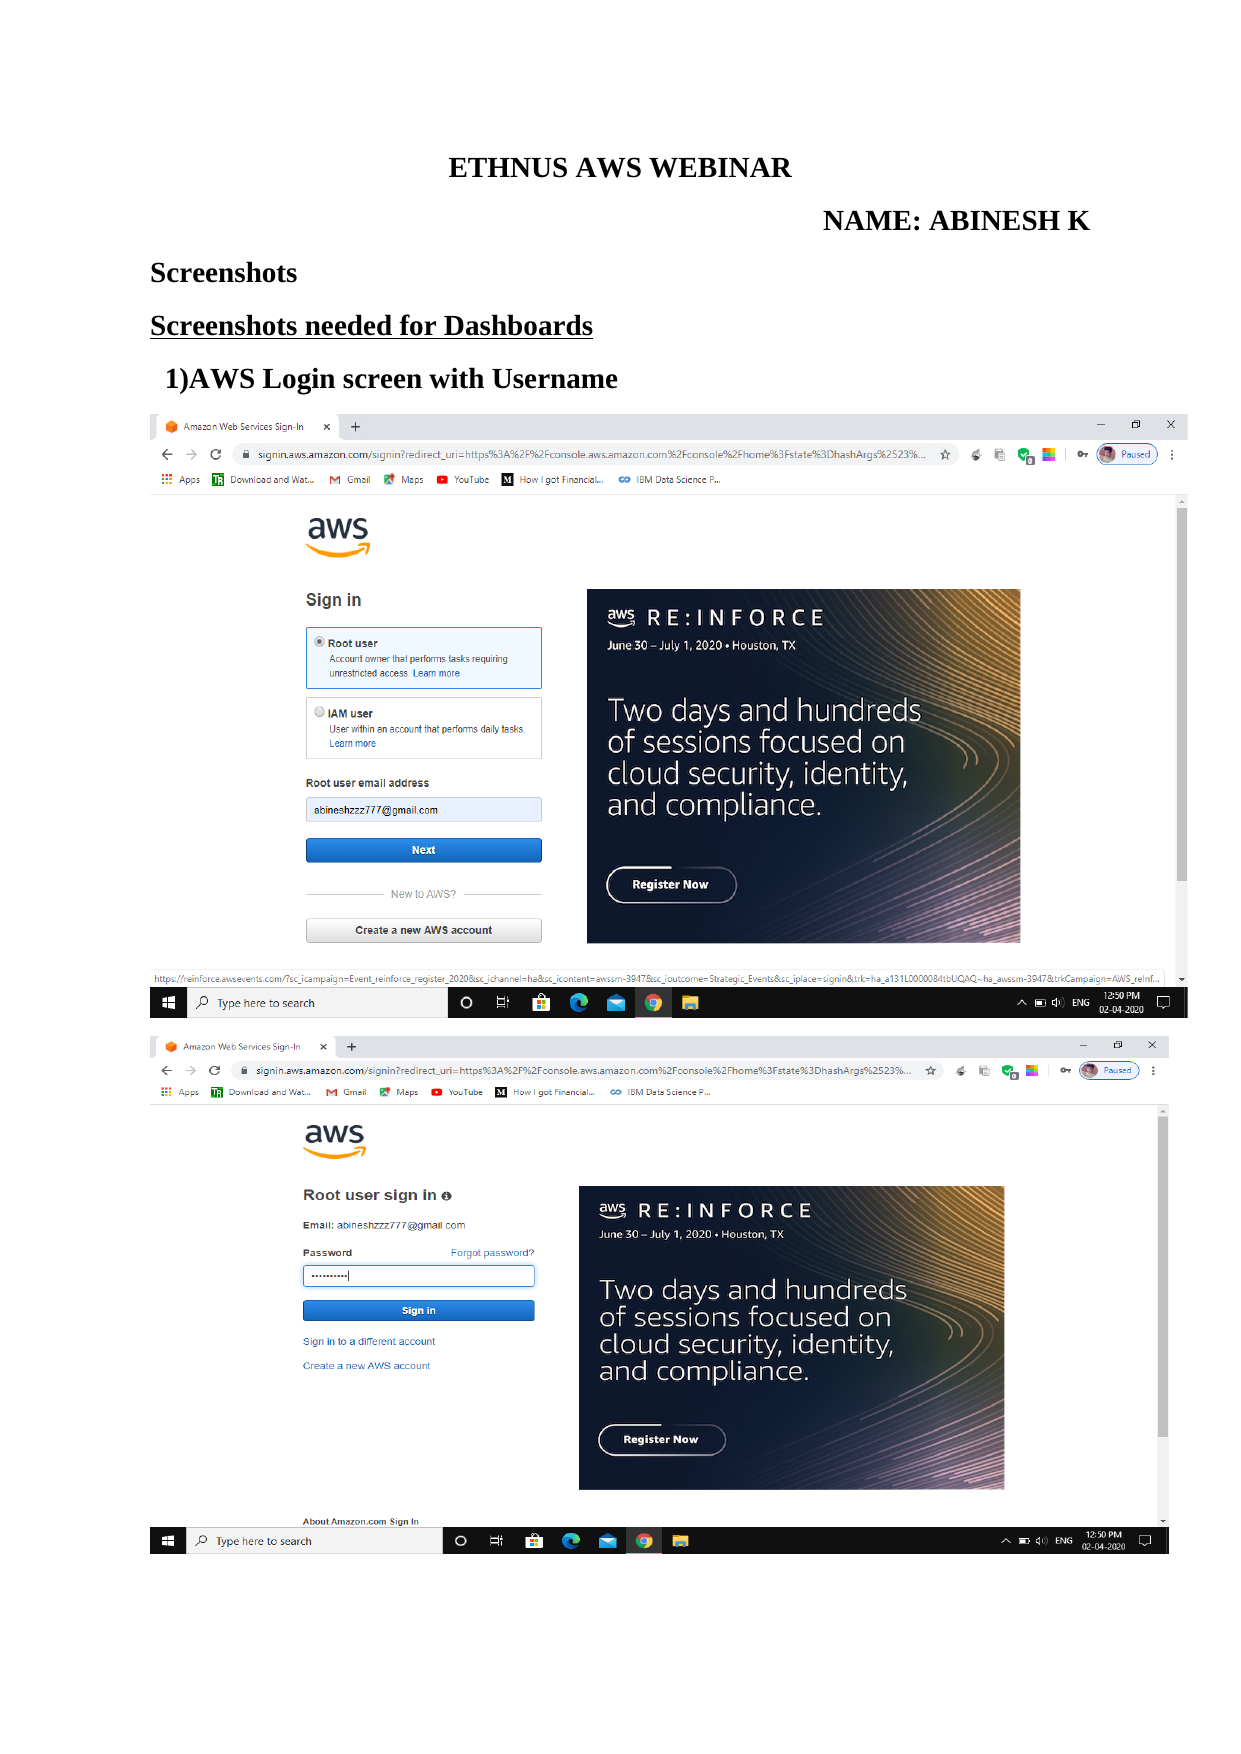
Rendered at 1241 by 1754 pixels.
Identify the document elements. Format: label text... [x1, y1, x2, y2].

text 1)AWS Login screen with Username [150, 361, 1090, 395]
text Screenshots needed for Dashboards [150, 308, 1090, 342]
text NAME: ABINESH K [150, 203, 1090, 236]
text Screenshots [150, 256, 1090, 289]
picture [150, 414, 1188, 1018]
text ETHNUS AWS WEBINAR [150, 150, 1090, 183]
picture [150, 1036, 1169, 1554]
